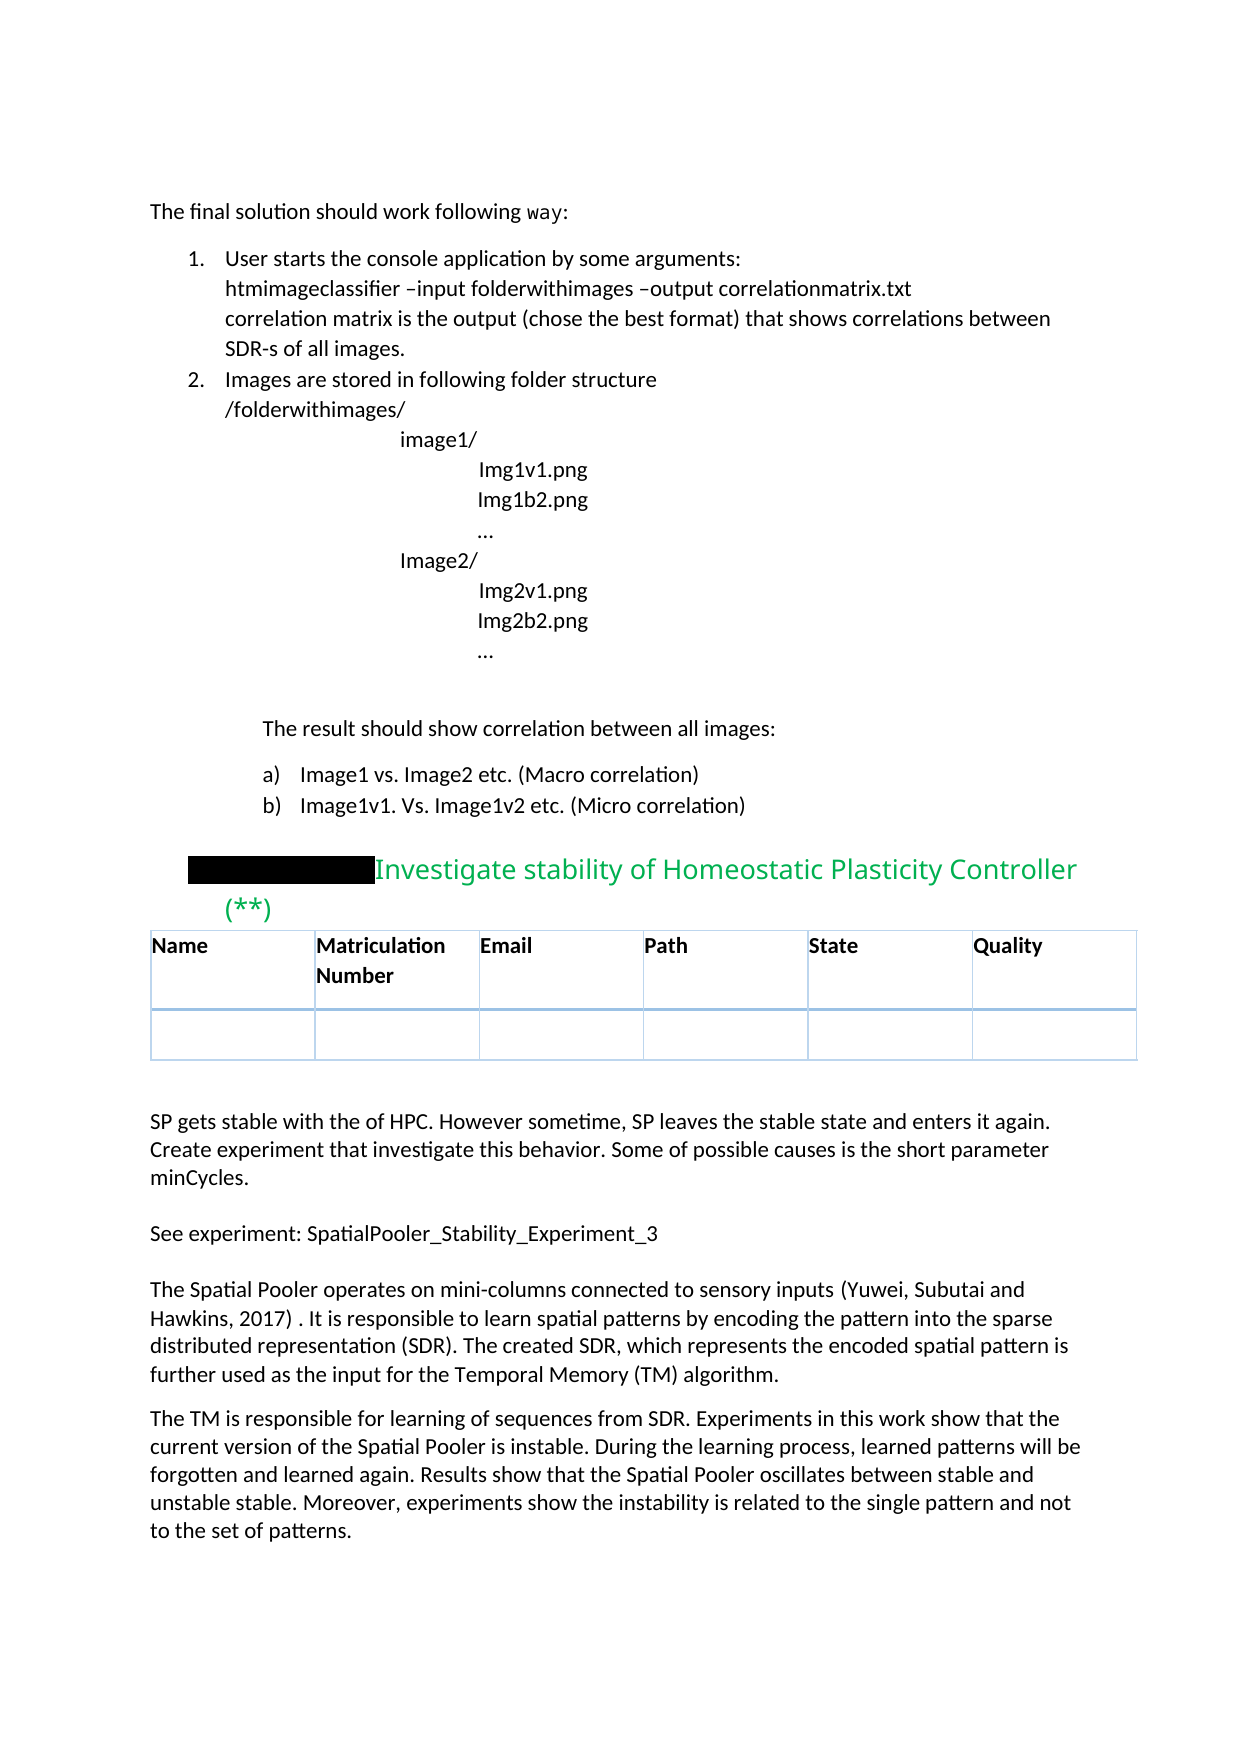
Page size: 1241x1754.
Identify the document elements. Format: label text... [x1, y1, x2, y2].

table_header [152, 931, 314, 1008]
text The TM is responsible for learning of sequences from SDR. Experiments in this work show that the current version of the Spatial Pooler is instable. During the learning process, learned patterns will be forgotten and learned again. Results show that the Spatial Pooler oscillates between stable and unstable stable. Moreover, experiments show the instability is related to the single pattern and not to the set of patterns. [150, 1404, 1090, 1544]
text SP gets stable with the of HPC. However sometime, SP leaves the stable state and enters it again. Create experiment that investigate this behavior. Some of possible causes is the short parameter minCycles. [150, 1107, 1090, 1192]
text Investigate stability of Homeostatic Plasticity Controller (**) [187, 850, 1090, 927]
list Images are stored in following folder structure /folderwithimages/ image1/ [187, 365, 1090, 453]
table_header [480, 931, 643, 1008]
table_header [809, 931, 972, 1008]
list User starts the console application by some arguments: htmimageclassifier –input folderwithimages –output correlationmatrix.txt correlation matrix is the output (chose the best format) that shows correlations between SDR-s of all images. [187, 244, 1090, 362]
list … [225, 637, 1090, 664]
list … [225, 516, 1090, 544]
text The result should show correlation between all images: [262, 714, 1090, 742]
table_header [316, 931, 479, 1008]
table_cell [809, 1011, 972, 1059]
list Image2/ [225, 546, 1090, 574]
list Img2v1.png [225, 576, 1090, 604]
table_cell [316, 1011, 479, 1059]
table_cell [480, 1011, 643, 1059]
list Image1 vs. Image2 etc. (Macro correlation) [262, 761, 1090, 788]
list Img1v1.png [225, 455, 1090, 483]
text The final solution should work following way: [150, 197, 1090, 225]
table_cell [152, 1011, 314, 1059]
list Image1v1. Vs. Image1v2 etc. (Micro correlation) [262, 791, 1090, 819]
list Img1b2.png [225, 486, 1090, 513]
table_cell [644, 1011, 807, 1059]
list Img2b2.png [225, 606, 1090, 634]
text The Spatial Pooler operates on mini-columns connected to sensory inputs . It is responsible to learn spatial patterns by encoding the pattern into the sparse distributed representation (SDR). The created SDR, which represents the encoded spatial pattern is further used as the input for the Temporal Memory (TM) algorithm. [150, 1276, 1090, 1388]
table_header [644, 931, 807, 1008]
text See experiment: SpatialPooler_Stability_Experiment_3 [150, 1219, 1090, 1248]
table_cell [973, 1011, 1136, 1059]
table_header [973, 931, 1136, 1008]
